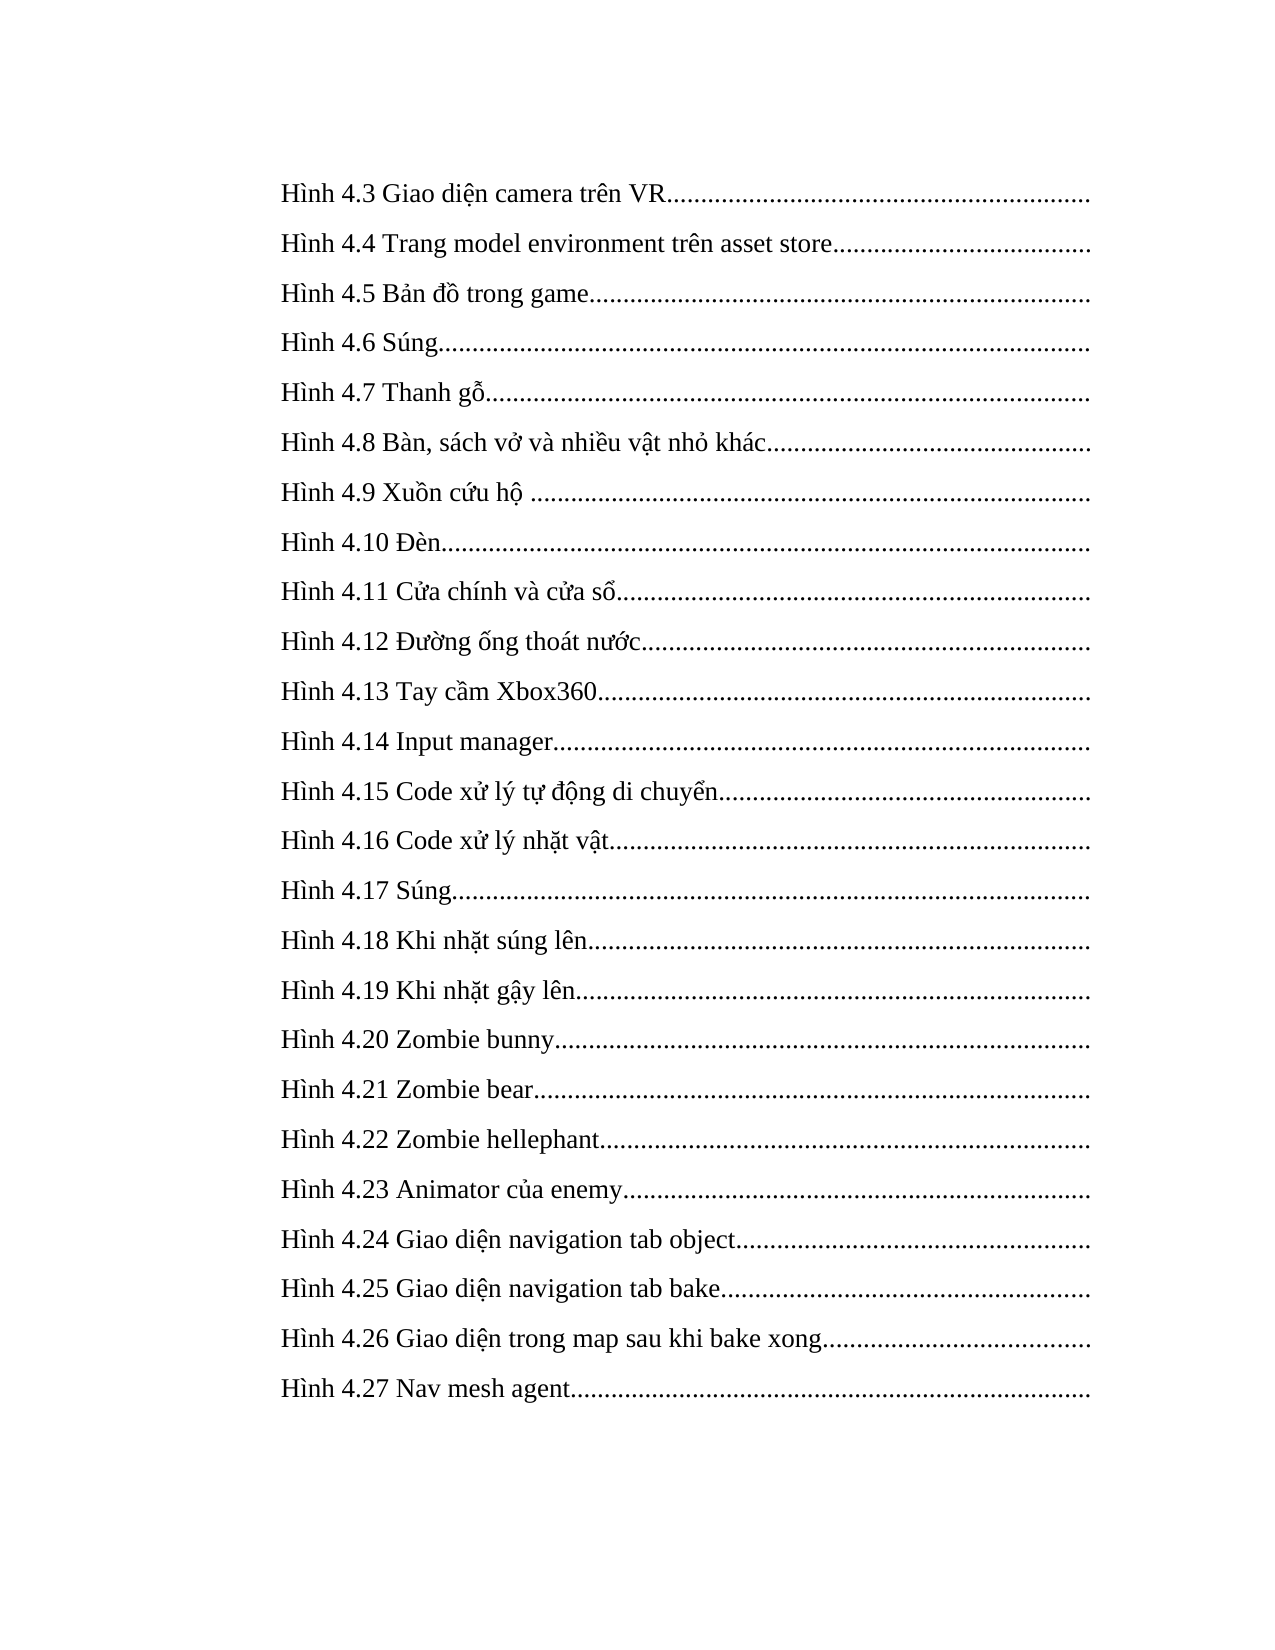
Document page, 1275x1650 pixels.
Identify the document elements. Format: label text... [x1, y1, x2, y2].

text Hình 4.16 Code xử lý nhặt vật [281, 824, 1157, 856]
text Hình 4.11 Cửa chính và cửa sổ [281, 576, 1157, 607]
text Hình 4.24 Giao diện navigation tab object [281, 1223, 1157, 1254]
text Hình 4.3 Giao diện camera trên VR [281, 177, 1157, 208]
text Hình 4.6 Súng [281, 327, 1157, 358]
text Hình 4.27 Nav mesh agent [281, 1372, 1157, 1403]
text Hình 4.15 Code xử lý tự động di chuyển [281, 775, 1157, 806]
text Hình 4.9 Xuồn cứu hộ [281, 476, 1157, 507]
text Hình 4.5 Bản đồ trong game [281, 277, 1157, 308]
text Hình 4.10 Đèn [281, 526, 1157, 557]
text Hình 4.25 Giao diện navigation tab bake [281, 1273, 1157, 1304]
text Hình 4.4 Trang model environment trên asset store [281, 227, 1157, 258]
text Hình 4.21 Zombie bear [281, 1073, 1157, 1104]
text Hình 4.13 Tay cầm Xbox360 [281, 675, 1157, 706]
text Hình 4.26 Giao diện trong map sau khi bake xong [281, 1322, 1157, 1353]
text Hình 4.8 Bàn, sách vở và nhiều vật nhỏ khác [281, 426, 1157, 457]
text Hình 4.14 Input manager [281, 725, 1157, 756]
text Hình 4.18 Khi nhặt súng lên [281, 924, 1157, 955]
text Hình 4.19 Khi nhặt gậy lên [281, 974, 1157, 1005]
text Hình 4.23 Animator của enemy [281, 1173, 1157, 1204]
text Hình 4.20 Zombie bunny [281, 1024, 1157, 1055]
text Hình 4.7 Thanh gỗ [281, 376, 1157, 407]
text Hình 4.12 Đường ống thoát nước [281, 625, 1157, 656]
text Hình 4.17 Súng [281, 874, 1157, 905]
text Hình 4.22 Zombie hellephant [281, 1123, 1157, 1154]
